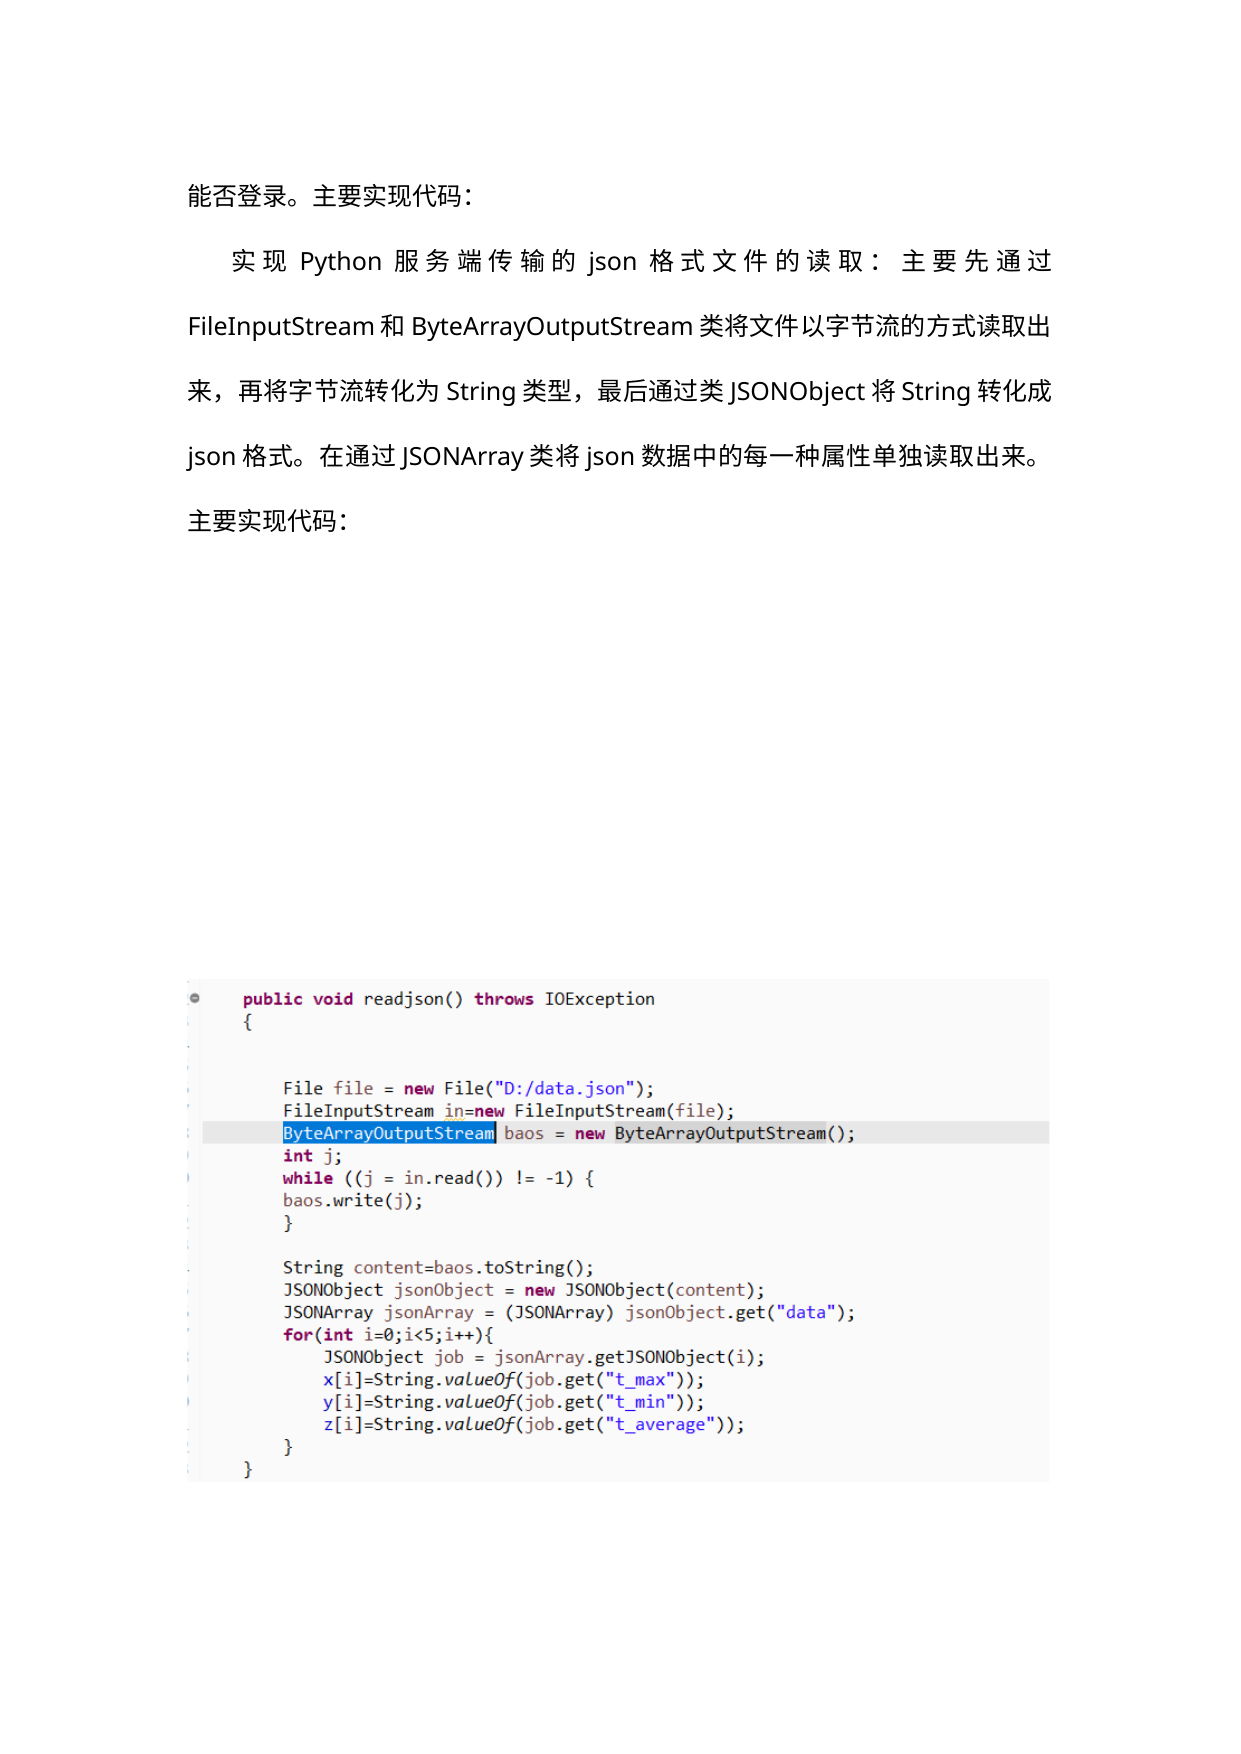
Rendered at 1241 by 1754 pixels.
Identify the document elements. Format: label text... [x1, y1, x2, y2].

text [187, 162, 1053, 227]
picture [187, 979, 1050, 1482]
text 实现Python服务端传输的json格式文件的读取：主要先通过FileInputStream和ByteArrayOutputStream类将文件以字节流的方式读取出来，再将字节流转化为String类型，最后通过类JSONObject将String转化成json格式。在通过JSONArray类将json数据中的每一种属性单独读取出来。主要实现代码： [187, 227, 1053, 552]
